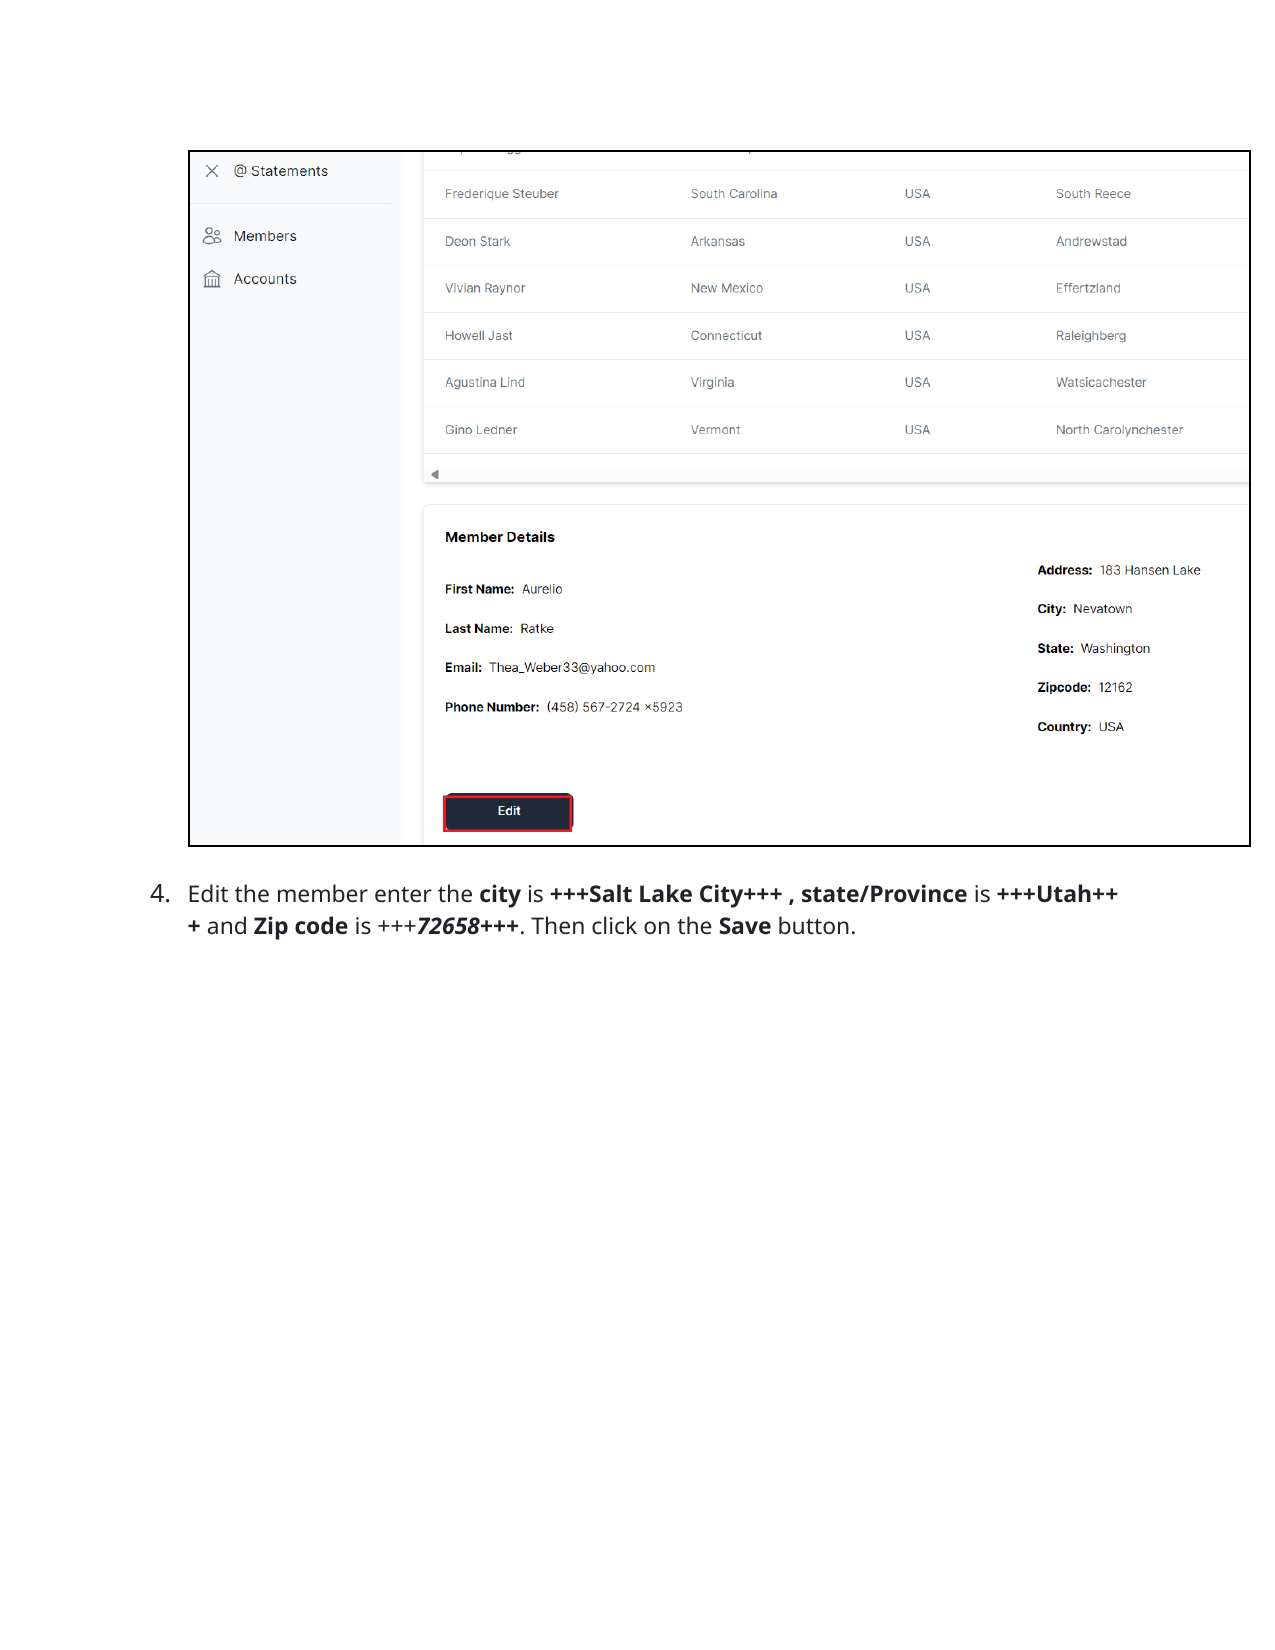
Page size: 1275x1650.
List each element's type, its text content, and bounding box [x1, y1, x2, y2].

list Edit the member enter the city is +++Salt Lake City+++ , state/Province is +++Utah+++ and Zip code is +++72658+++. Then click on the Save button. [150, 876, 1125, 941]
picture [190, 152, 1249, 845]
